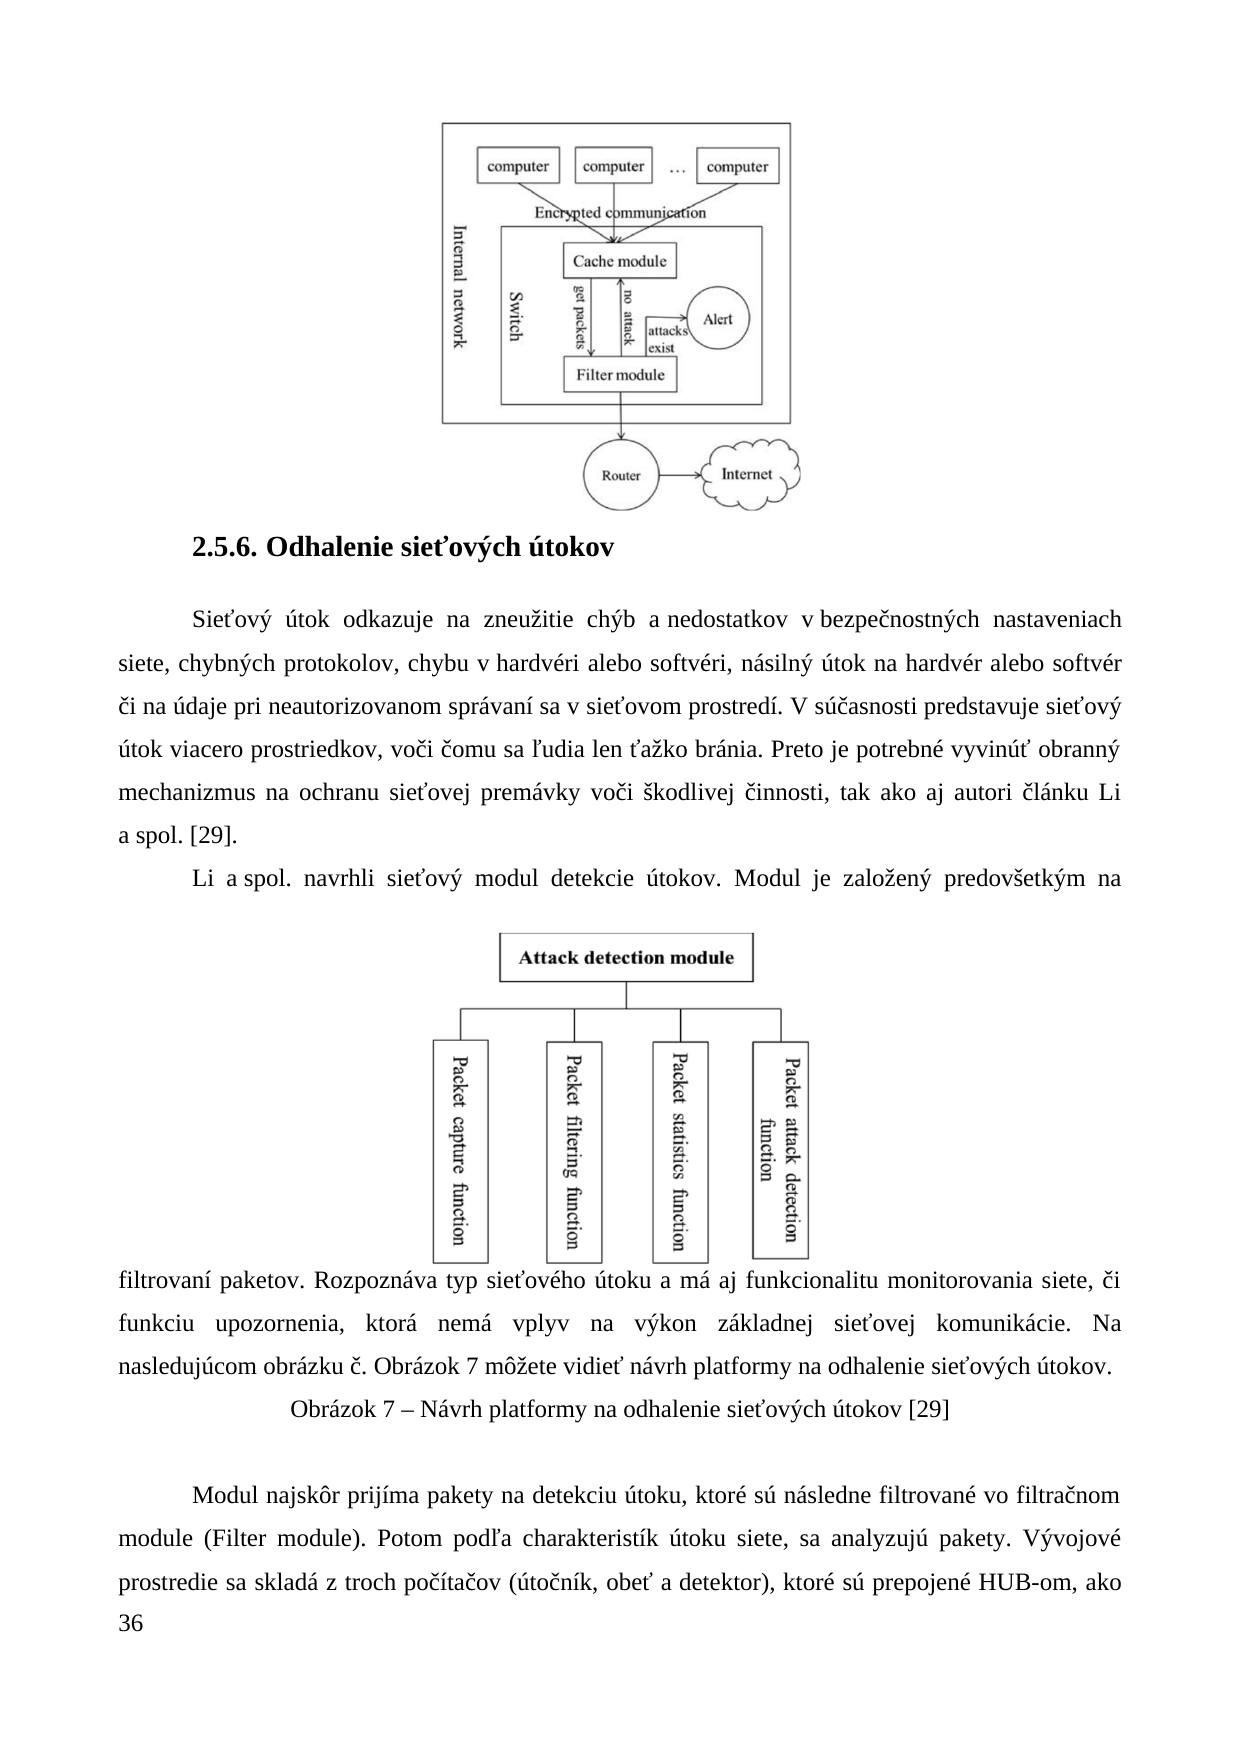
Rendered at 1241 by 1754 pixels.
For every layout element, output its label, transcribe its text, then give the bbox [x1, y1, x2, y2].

text Sieťový útok odkazuje na zneužitie chýb a nedostatkov v bezpečnostných nastaveniach siete, chybných protokolov, chybu v hardvéri alebo softvéri, násilný útok na hardvér alebo softvér či na údaje pri neautorizovanom správaní sa v sieťovom prostredí. V súčasnosti predstavuje sieťový útok viacero prostriedkov, voči čomu sa ľudia len ťažko bránia. Preto je potrebné vyvinúť obranný mechanizmus na ochranu sieťovej premávky voči škodlivej činnosti, tak ako aj autori článku Li a spol. [29]. [118, 604, 1122, 849]
text Obrázok 7 – Návrh platformy na odhalenie sieťových útokov [29] [118, 1394, 1122, 1423]
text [118, 1480, 1122, 1595]
picture [427, 930, 813, 1265]
picture [437, 118, 803, 513]
text Li a spol. navrhli sieťový modul detekcie útokov. Modul je založený predovšetkým na filtrovaní paketov. Rozpoznáva typ sieťového útoku a má aj funkcionalitu monitorovania siete, či funkciu upozornenia, ktorá nemá vplyv na výkon základnej sieťovej komunikácie. Na nasledujúcom obrázku č. 7 môžete vidieť návrh platformy na odhalenie sieťových útokov. [118, 863, 1122, 1380]
